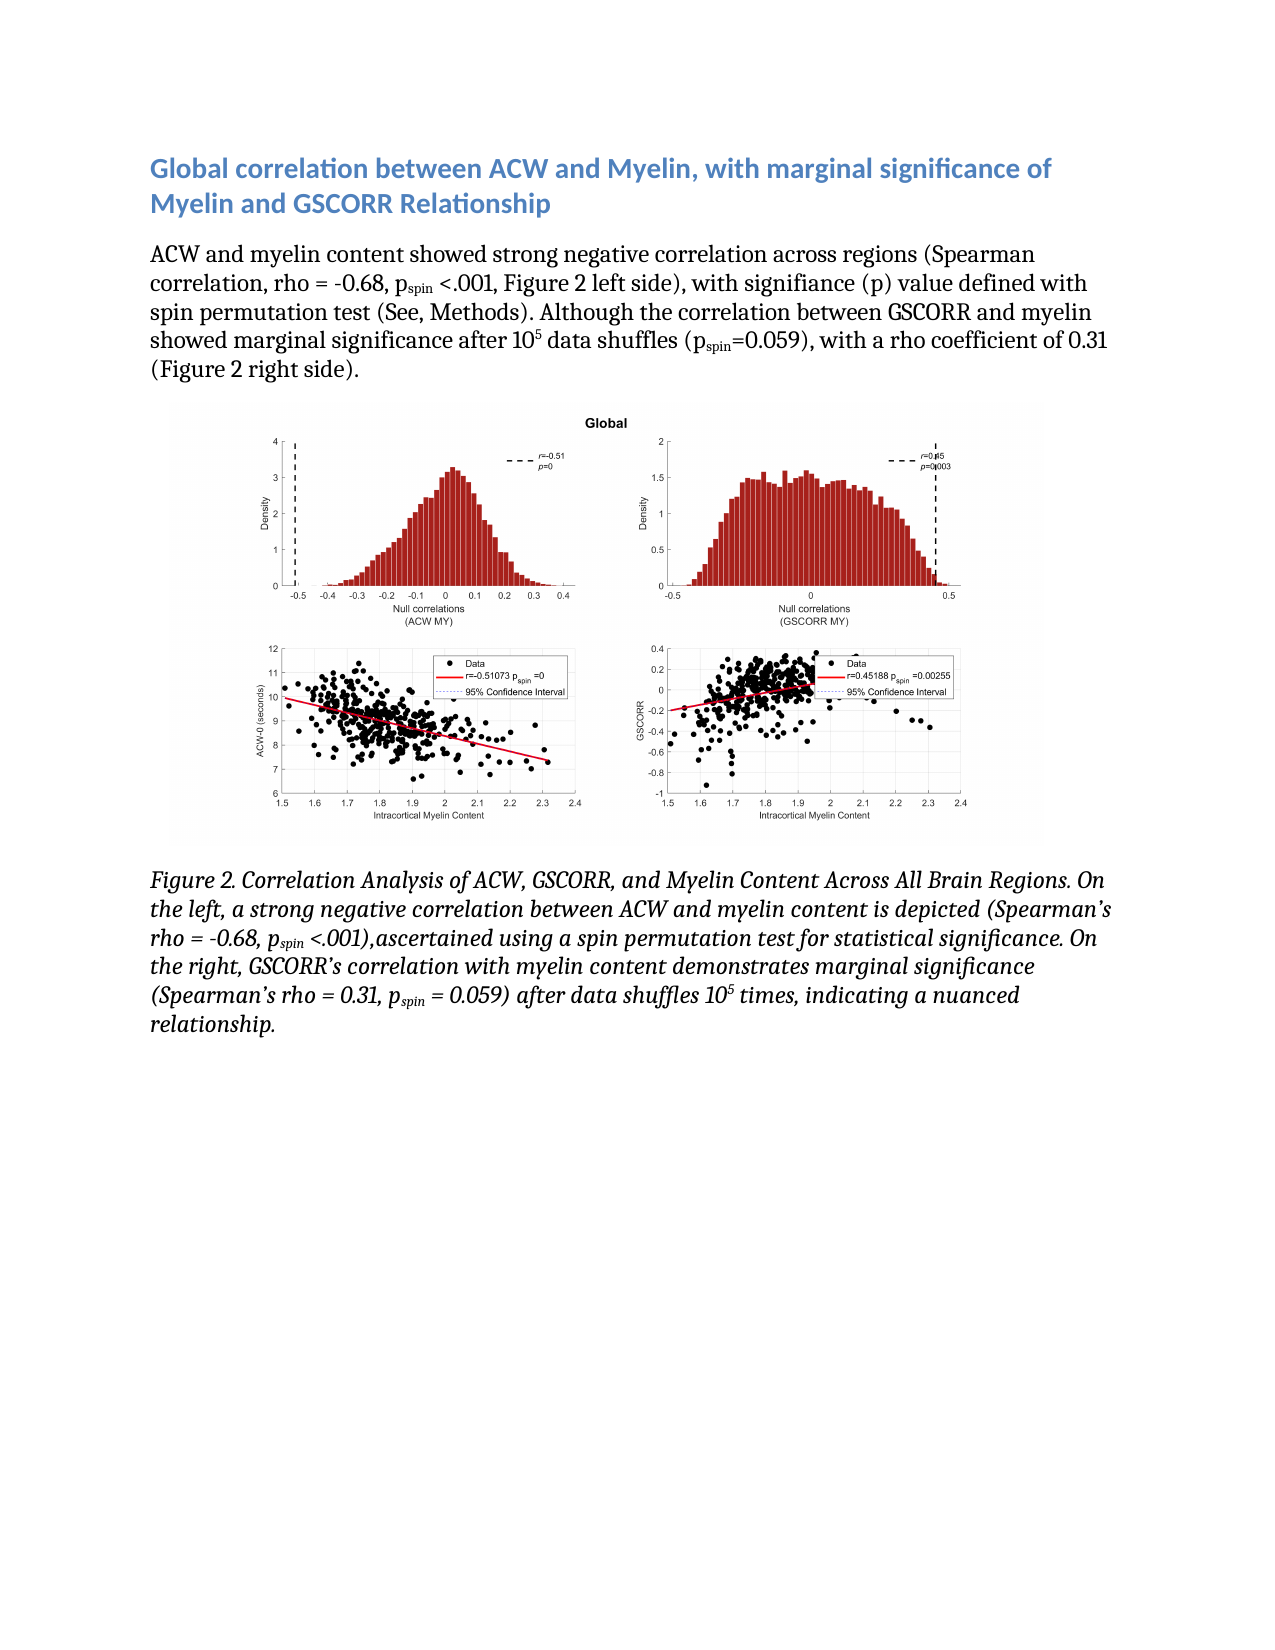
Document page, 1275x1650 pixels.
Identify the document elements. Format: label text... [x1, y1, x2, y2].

picture [168, 402, 1044, 846]
text Figure 2. Correlation Analysis of ACW, GSCORR, and Myelin Content Across All Brain Regions. On the left, a strong negative correlation between ACW and myelin content is depicted (Spearman’s rho = -0.68, pspin <.001),ascertained using a spin permutation test for statistical significance. On the right, GSCORR’s correlation with myelin content demonstrates marginal significance (Spearman’s rho = 0.31, pspin = 0.059) after data shuffles 105 times, indicating a nuanced relationship. [150, 866, 1125, 1038]
text ACW and myelin content showed strong negative correlation across regions (Spearman correlation, rho = -0.68, pspin <.001, Figure 2 left side), with signifiance (p) value defined with spin permutation test (See, Methods). Although the correlation between GSCORR and myelin showed marginal significance after 105 data shuffles (pspin=0.059), with a rho coefficient of 0.31 (Figure 2 right side). [150, 240, 1125, 384]
subtitle Global correlation between ACW and Myelin, with marginal significance of Myelin and GSCORR Relationship [150, 150, 1125, 221]
